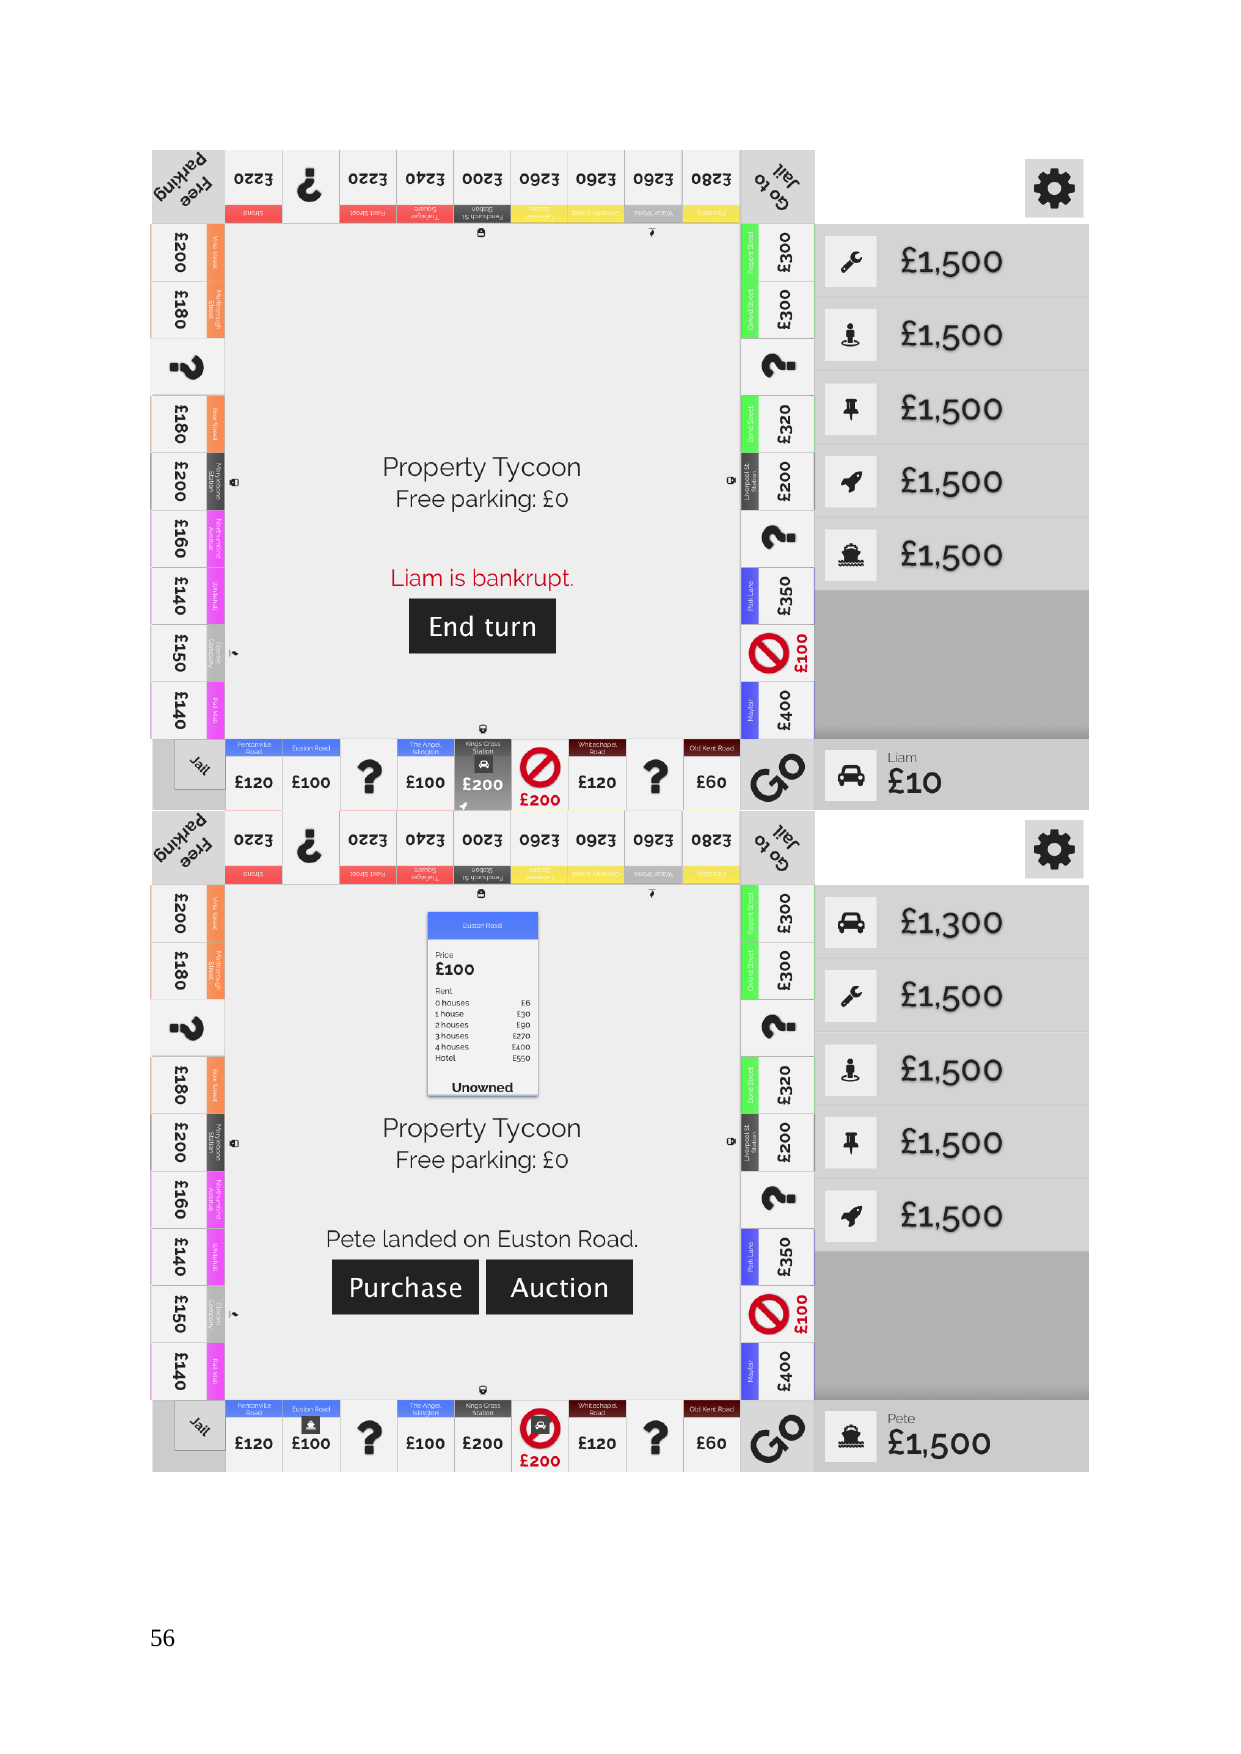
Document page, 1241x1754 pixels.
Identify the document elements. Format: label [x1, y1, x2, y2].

picture [150, 150, 1089, 1472]
